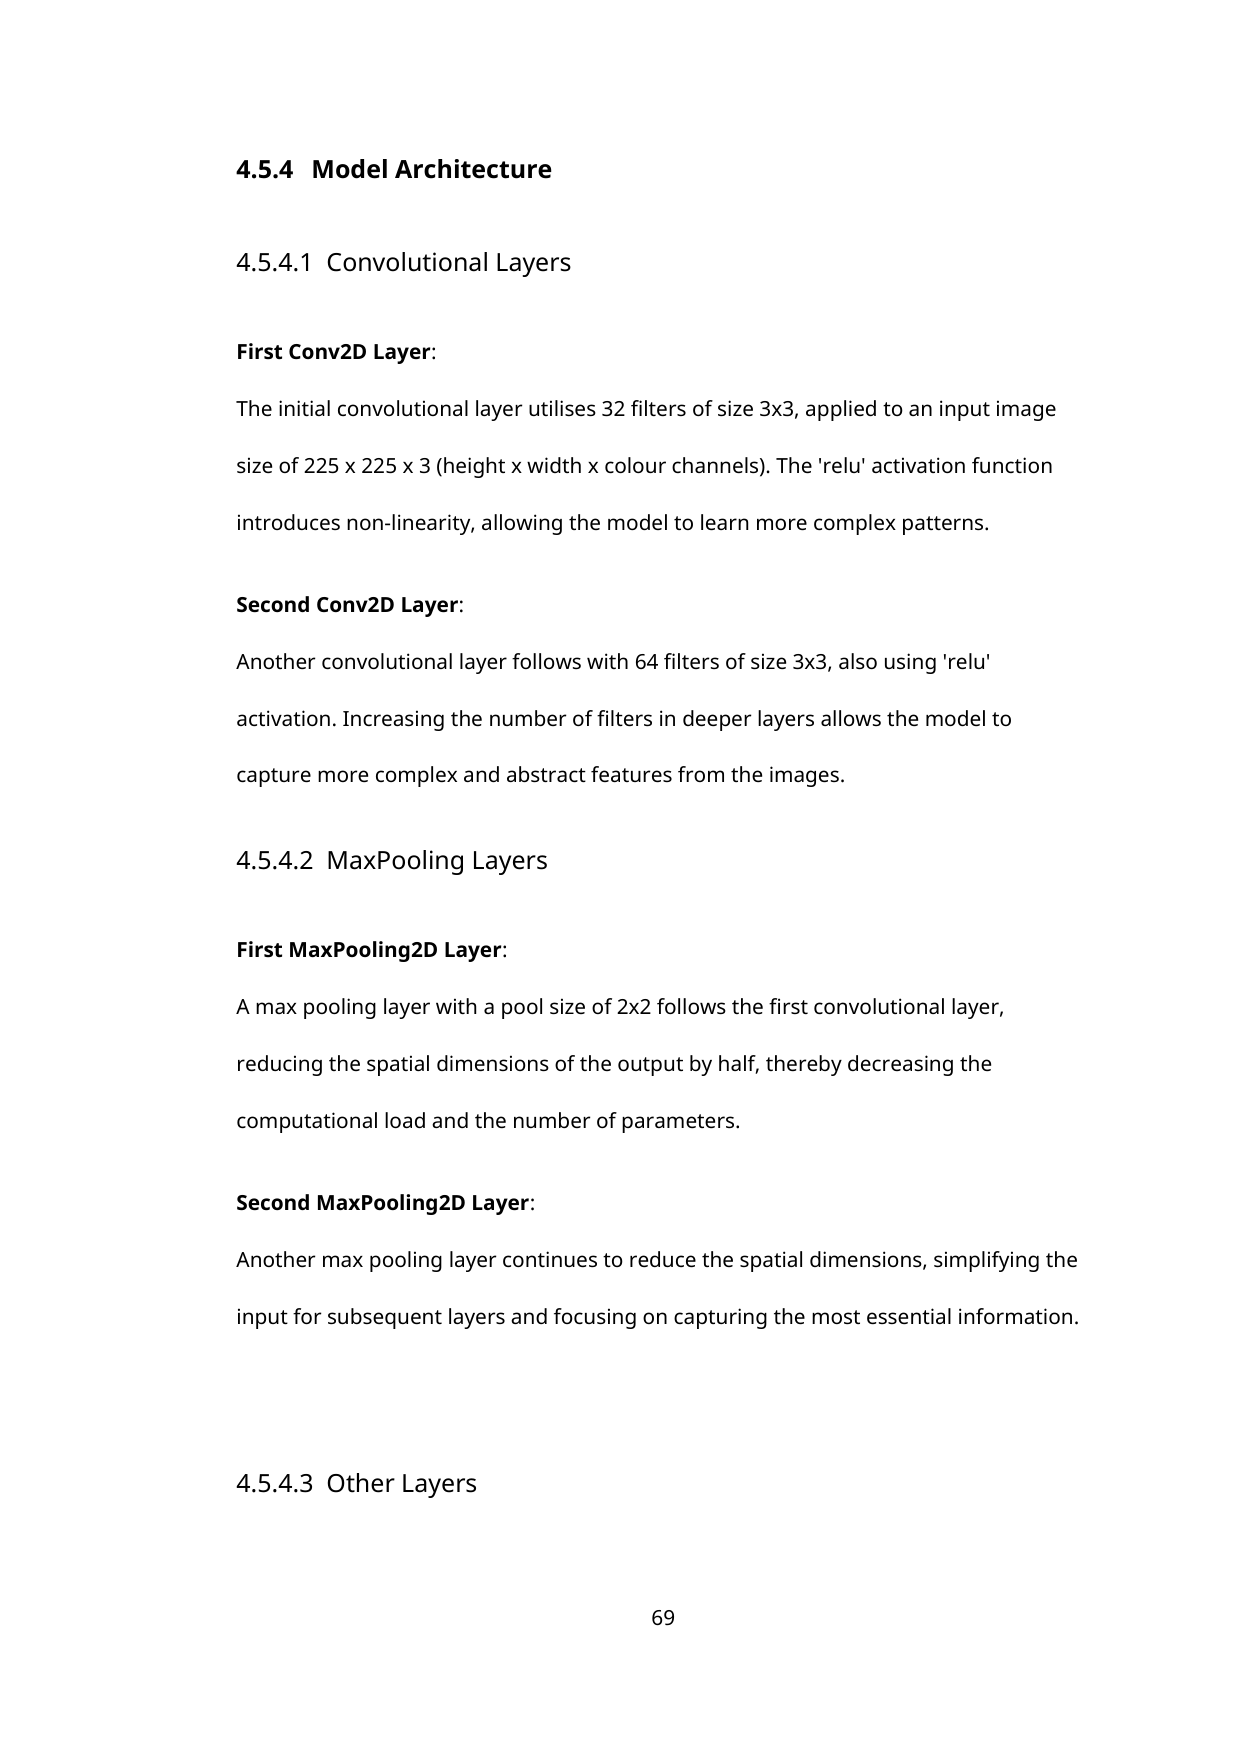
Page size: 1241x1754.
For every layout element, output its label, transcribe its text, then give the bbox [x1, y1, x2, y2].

text First MaxPooling2D Layer: A max pooling layer with a pool size of 2x2 follows the first convolutional layer, reducing the spatial dimensions of the output by half, thereby decreasing the computational load and the number of parameters. [236, 936, 1090, 1135]
subtitle MaxPooling Layers [236, 842, 1090, 877]
text Second Conv2D Layer: Another convolutional layer follows with 64 filters of size 3x3, also using 'relu' activation. Increasing the number of filters in deeper layers allows the model to capture more complex and abstract features from the images. [236, 590, 1090, 789]
subtitle Model Architecture [236, 151, 1090, 185]
text First Conv2D Layer: The initial convolutional layer utilises 32 filters of size 3x3, applied to an input image size of 225 x 225 x 3 (height x width x colour channels). The 'relu' activation function introduces non-linearity, allowing the model to learn more complex patterns. [236, 337, 1090, 537]
subtitle Other Layers [236, 1466, 1090, 1500]
text Second MaxPooling2D Layer: Another max pooling layer continues to reduce the spatial dimensions, simplifying the input for subsequent layers and focusing on capturing the most essential information. [236, 1188, 1090, 1330]
subtitle Convolutional Layers [236, 244, 1090, 278]
